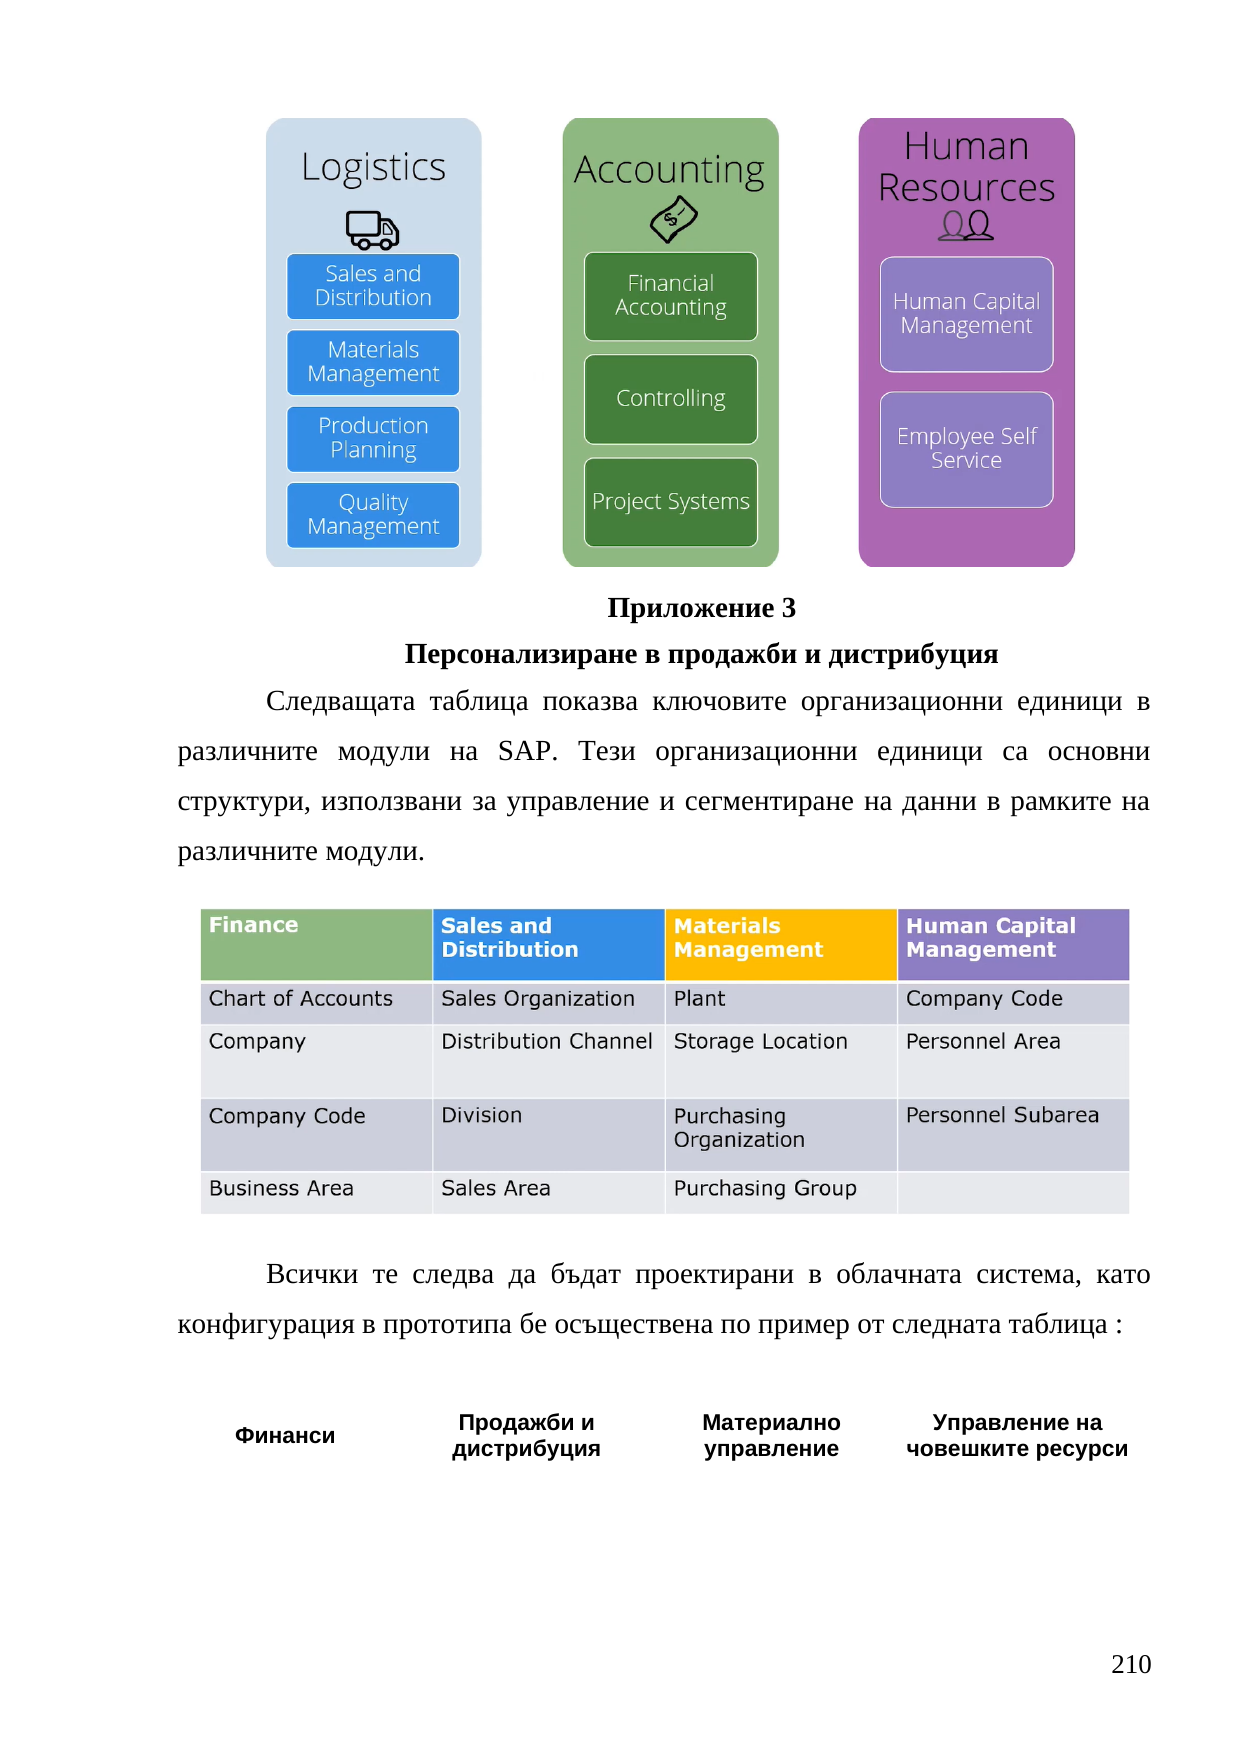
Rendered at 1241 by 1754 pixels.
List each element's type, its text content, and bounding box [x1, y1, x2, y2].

picture [265, 118, 1077, 567]
list Приложение 3 [252, 590, 1152, 623]
list Персонализиране в продажби и дистрибуция [252, 636, 1152, 670]
table_header Продажби и дистрибуция [393, 1357, 660, 1513]
picture [198, 908, 1130, 1215]
text Всички те следва да бъдат проектирани в облачната система, като конфигурация в прототипа бе осъществена по пример от следната таблица : [177, 1256, 1152, 1340]
table_header Материално управление [660, 1357, 883, 1513]
table_header Финанси [177, 1357, 393, 1513]
text Следващата таблица показва ключовите организационни единици в различните модули на SAP. Тези организационни единици са основни структури, използвани за управление и сегментиране на данни в рамките на различните модули. [177, 683, 1152, 867]
table_header Управление на човешките ресурси [883, 1357, 1152, 1513]
